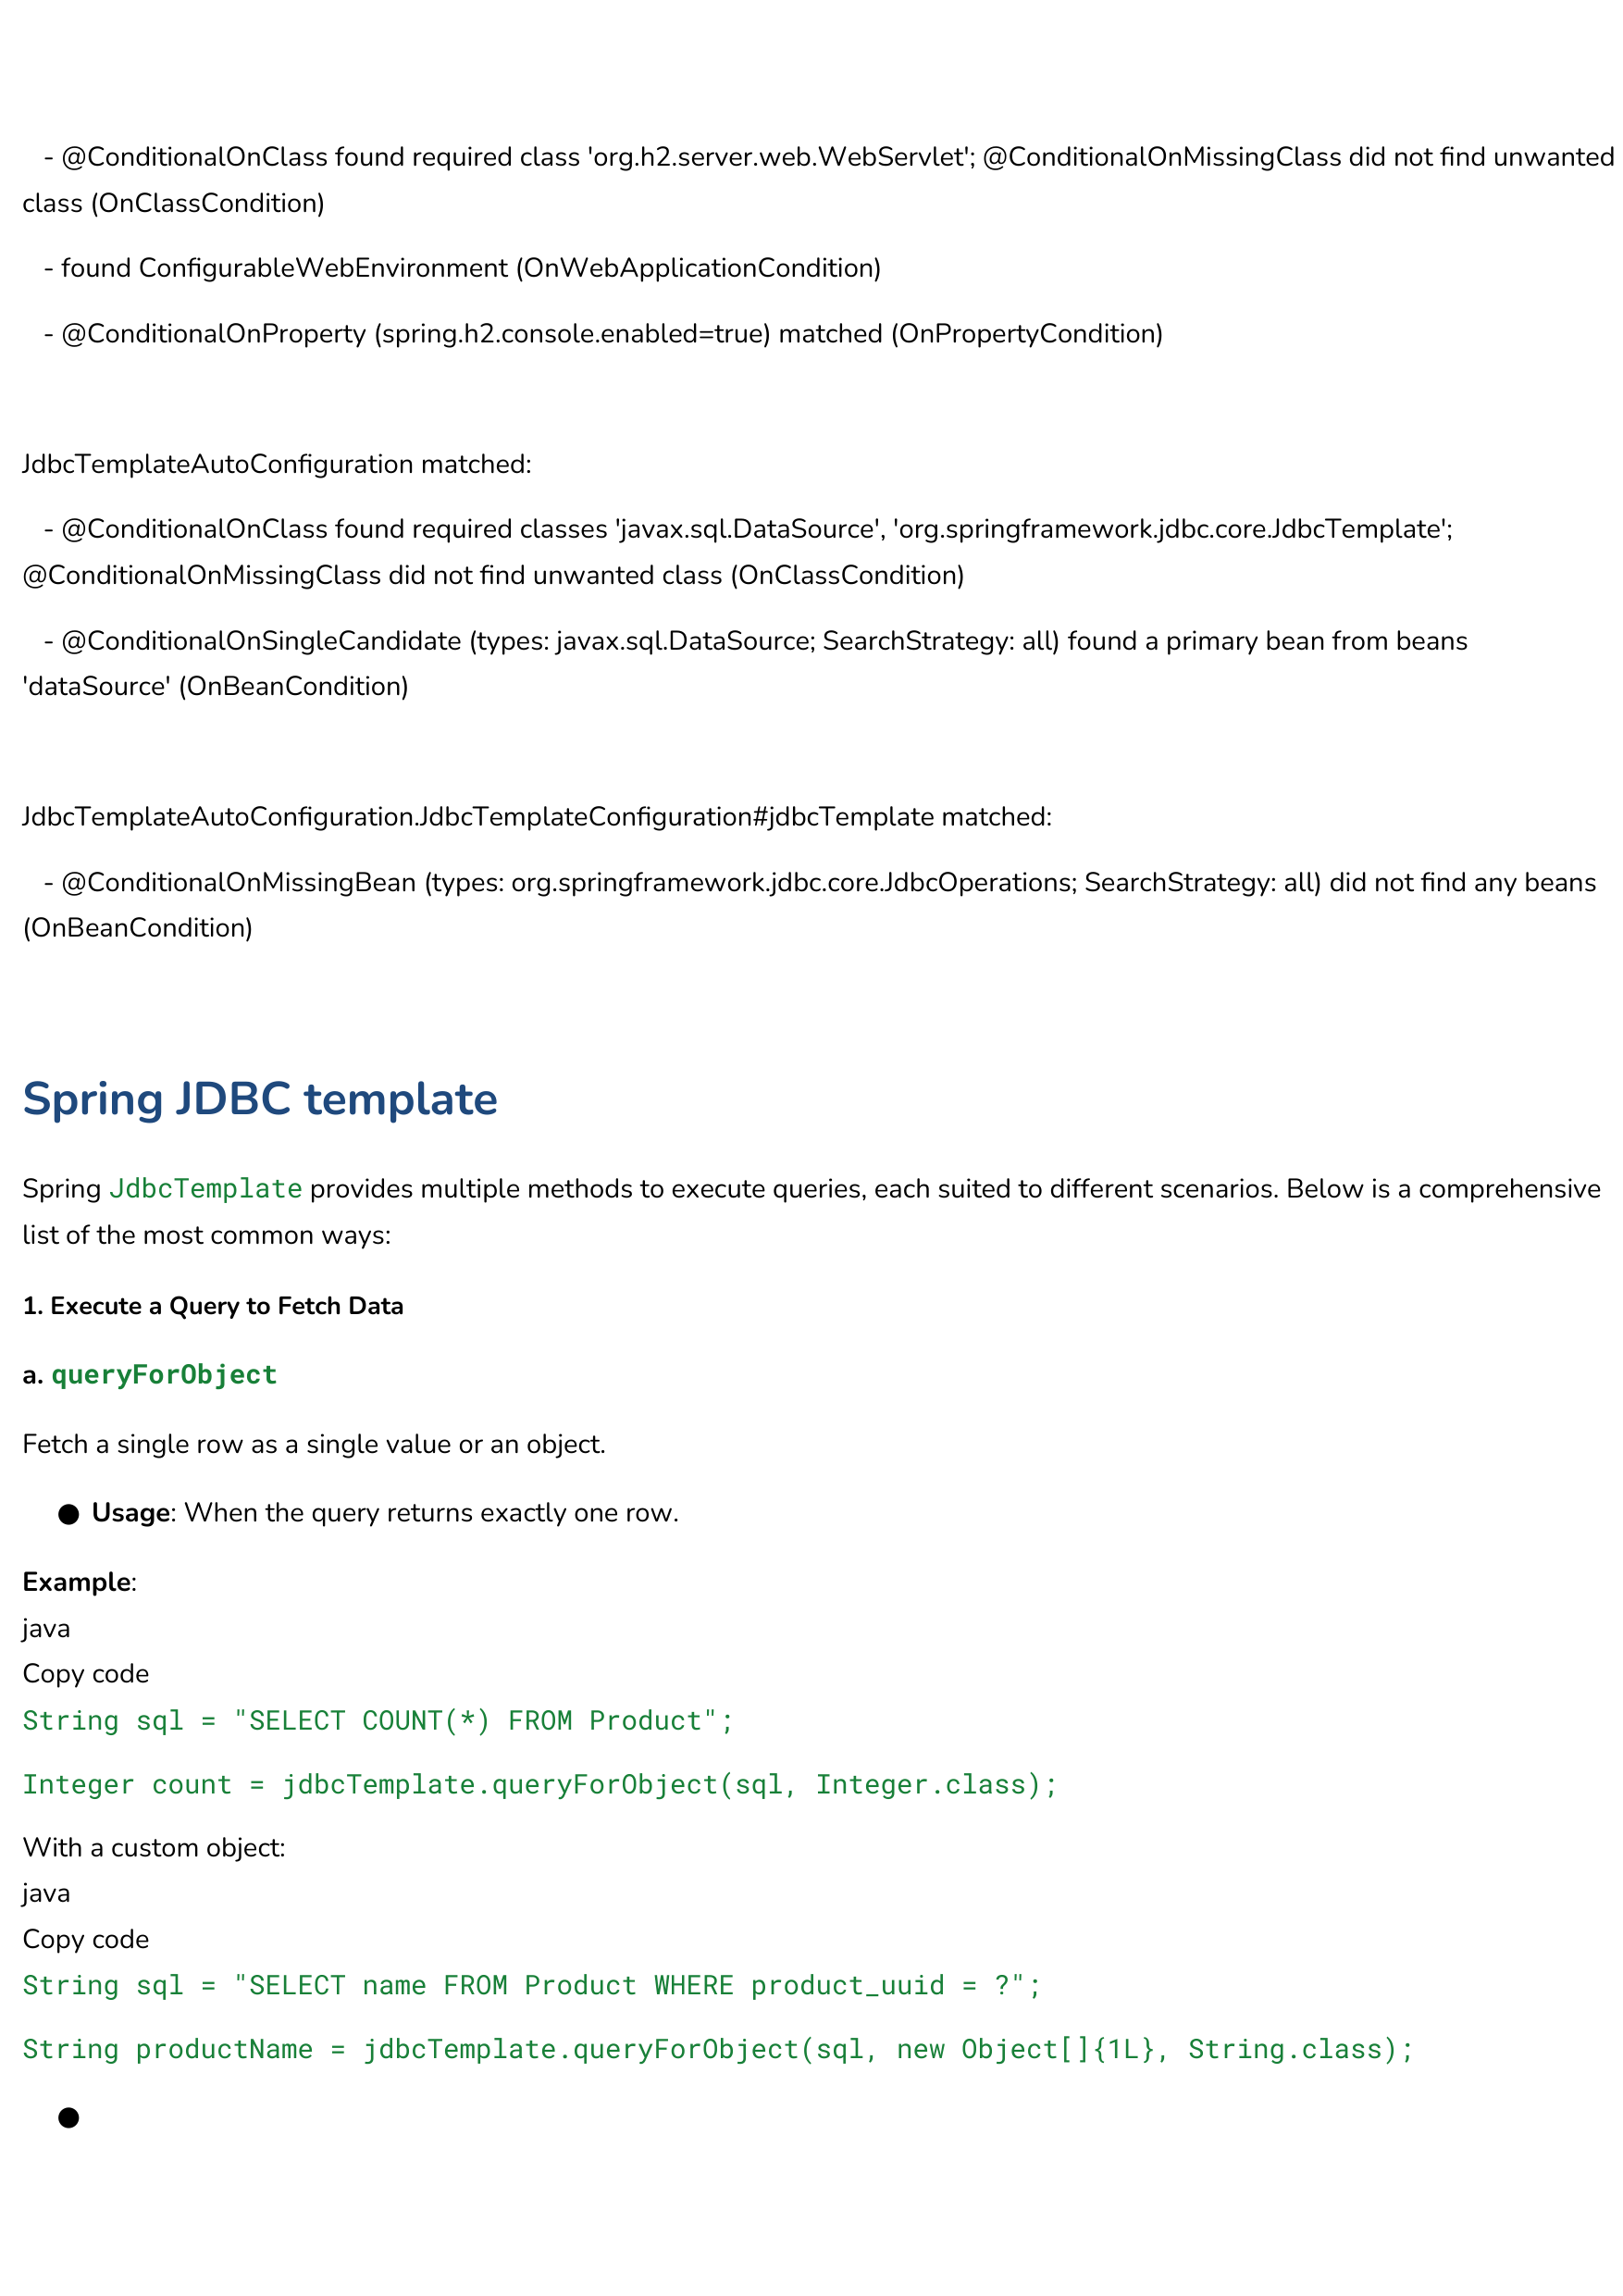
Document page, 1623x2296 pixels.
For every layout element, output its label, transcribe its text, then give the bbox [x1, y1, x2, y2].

text With a custom object: java Copy code String sql = "SELECT name FROM Product WHERE product_uuid = ?"; [22, 1829, 1623, 2003]
text - found ConfigurableWebEnvironment (OnWebApplicationCondition) [22, 250, 1623, 287]
subtitle Spring JDBC template [22, 1068, 1623, 1131]
text JdbcTemplateAutoConfiguration matched: [22, 446, 1623, 483]
text - @ConditionalOnClass found required classes 'javax.sql.DataSource', 'org.springframework.jdbc.core.JdbcTemplate'; @ConditionalOnMissingClass did not find unwanted class (OnClassCondition) [22, 511, 1623, 594]
subtitle 1. Execute a Query to Fetch Data [22, 1289, 1623, 1323]
text Fetch a single row as a single value or an object. [22, 1426, 1623, 1462]
text - @ConditionalOnClass found required class 'org.h2.server.web.WebServlet'; @ConditionalOnMissingClass did not find unwanted class (OnClassCondition) [22, 139, 1623, 221]
subtitle a. queryForObject [22, 1355, 1623, 1393]
text - @ConditionalOnSingleCandidate (types: javax.sql.DataSource; SearchStrategy: all) found a primary bean from beans 'dataSource' (OnBeanCondition) [22, 622, 1623, 705]
text Spring JdbcTemplate provides multiple methods to execute queries, each suited to different scenarios. Below is a comprehensive list of the most common ways: [22, 1170, 1623, 1253]
text - @ConditionalOnMissingBean (types: org.springframework.jdbc.core.JdbcOperations; SearchStrategy: all) did not find any beans (OnBeanCondition) [22, 864, 1623, 947]
text Integer count = jdbcTemplate.queryForObject(sql, Integer.class); [22, 1766, 1623, 1801]
text JdbcTemplateAutoConfiguration.JdbcTemplateConfiguration#jdbcTemplate matched: [22, 799, 1623, 836]
text String productName = jdbcTemplate.queryForObject(sql, new Object[]{1L}, String.class); [22, 2030, 1623, 2066]
list Usage: When the query returns exactly one row. [56, 1495, 1623, 1532]
text - @ConditionalOnProperty (spring.h2.console.enabled=true) matched (OnPropertyCondition) [22, 316, 1623, 353]
text Example: java Copy code String sql = "SELECT COUNT(*) FROM Product"; [22, 1564, 1623, 1737]
